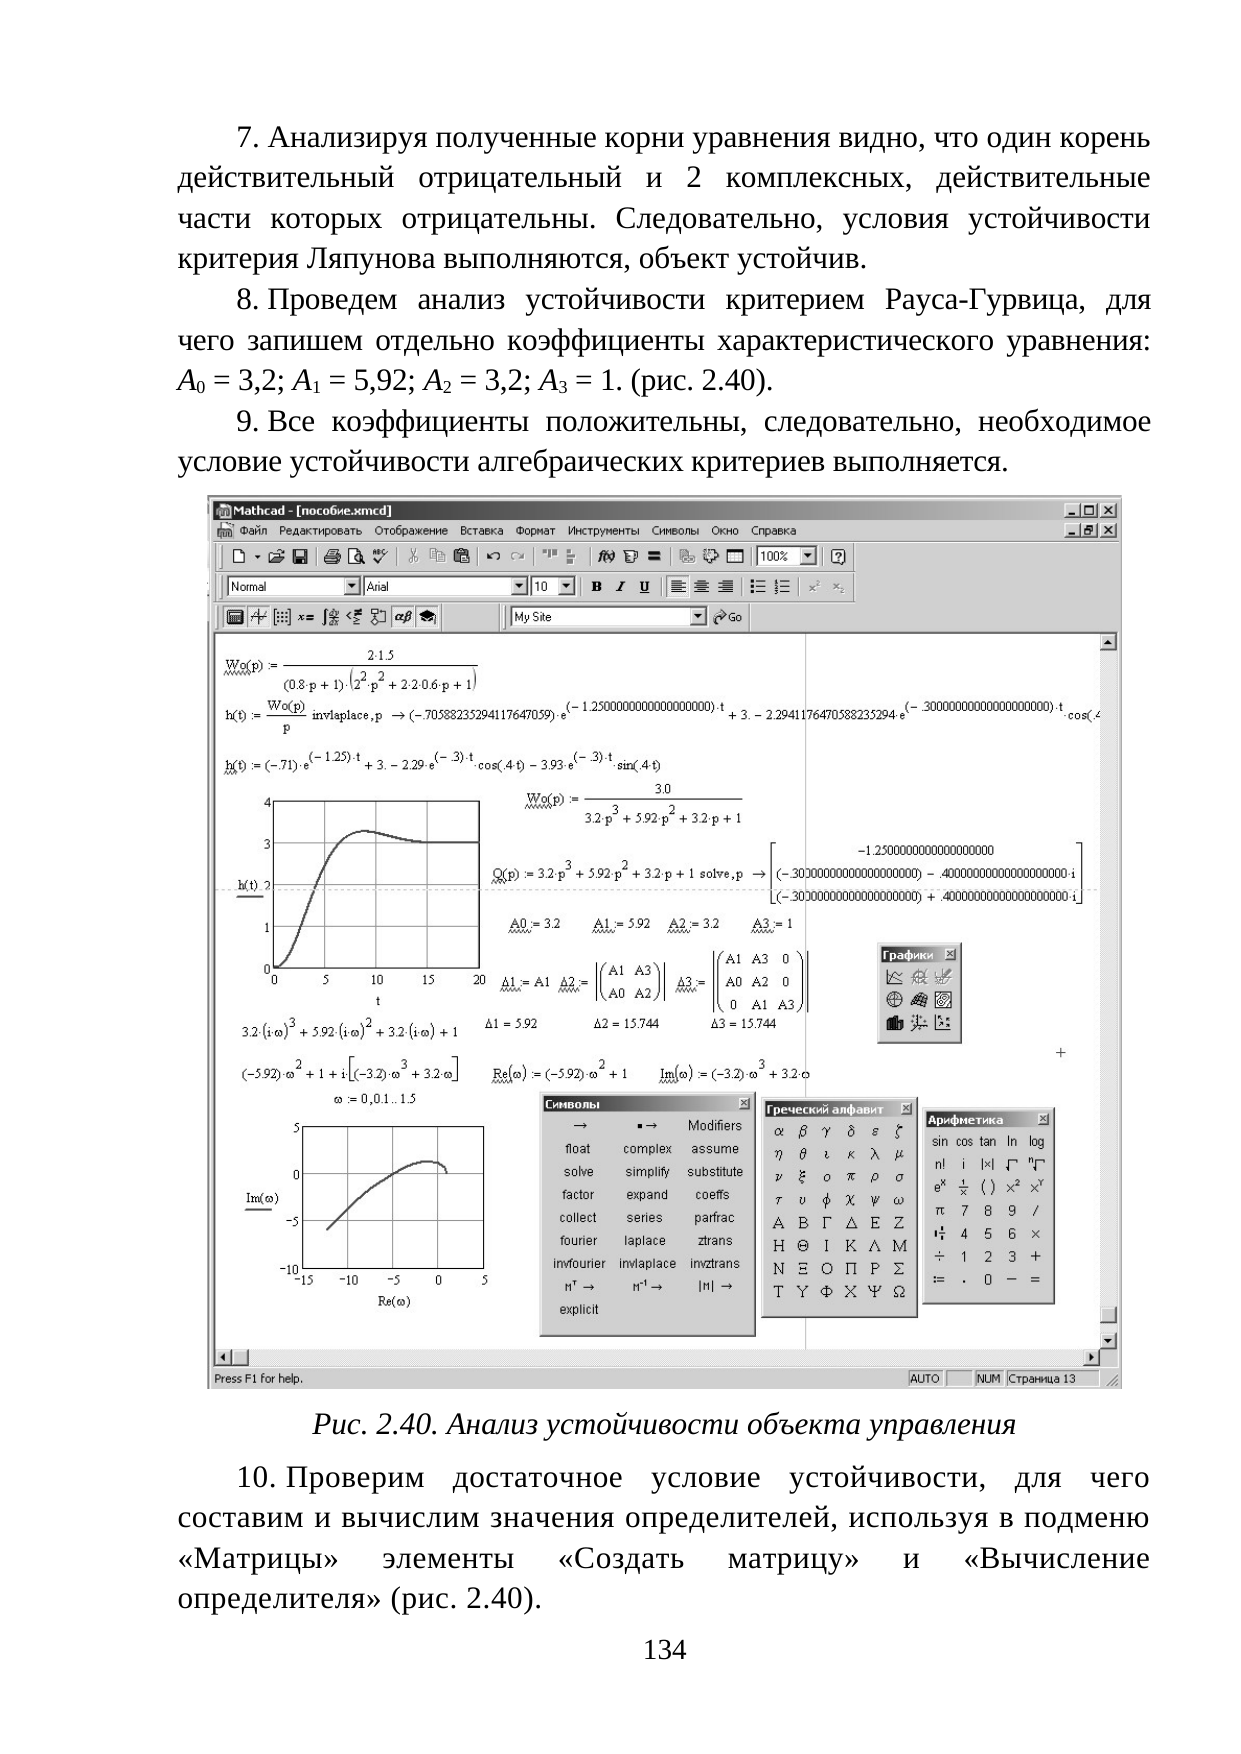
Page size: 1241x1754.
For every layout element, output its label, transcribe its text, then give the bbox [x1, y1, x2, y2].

text Рис. 2.40. Анализ устойчивости объекта управления [177, 1405, 1152, 1441]
list Проверим достаточное условие устойчивости, для чего составим и вычислим значения определителей, используя в подменю «Матрицы» элементы «Создать матрицу» и «Вычисление определителя» (рис. 2.40). [177, 1458, 1152, 1615]
list Все коэффициенты положительны, следовательно, необходимое условие устойчивости алгебраических критериев выполняется. [177, 402, 1152, 478]
list Анализируя полученные корни уравнения видно, что один корень действительный отрицательный и 2 комплексных, действительные части которых отрицательны. Следовательно, условия устойчивости критерия Ляпунова выполняются, объект устойчив. [177, 118, 1152, 276]
list Проведем анализ устойчивости критерием Рауса-Гурвица, для чего запишем отдельно коэффициенты характеристического уравнения: A0 = 3,2; A1 = 5,92; A2 = 3,2; A3 = 1. (рис. 2.40). [177, 280, 1152, 397]
picture [207, 495, 1122, 1389]
